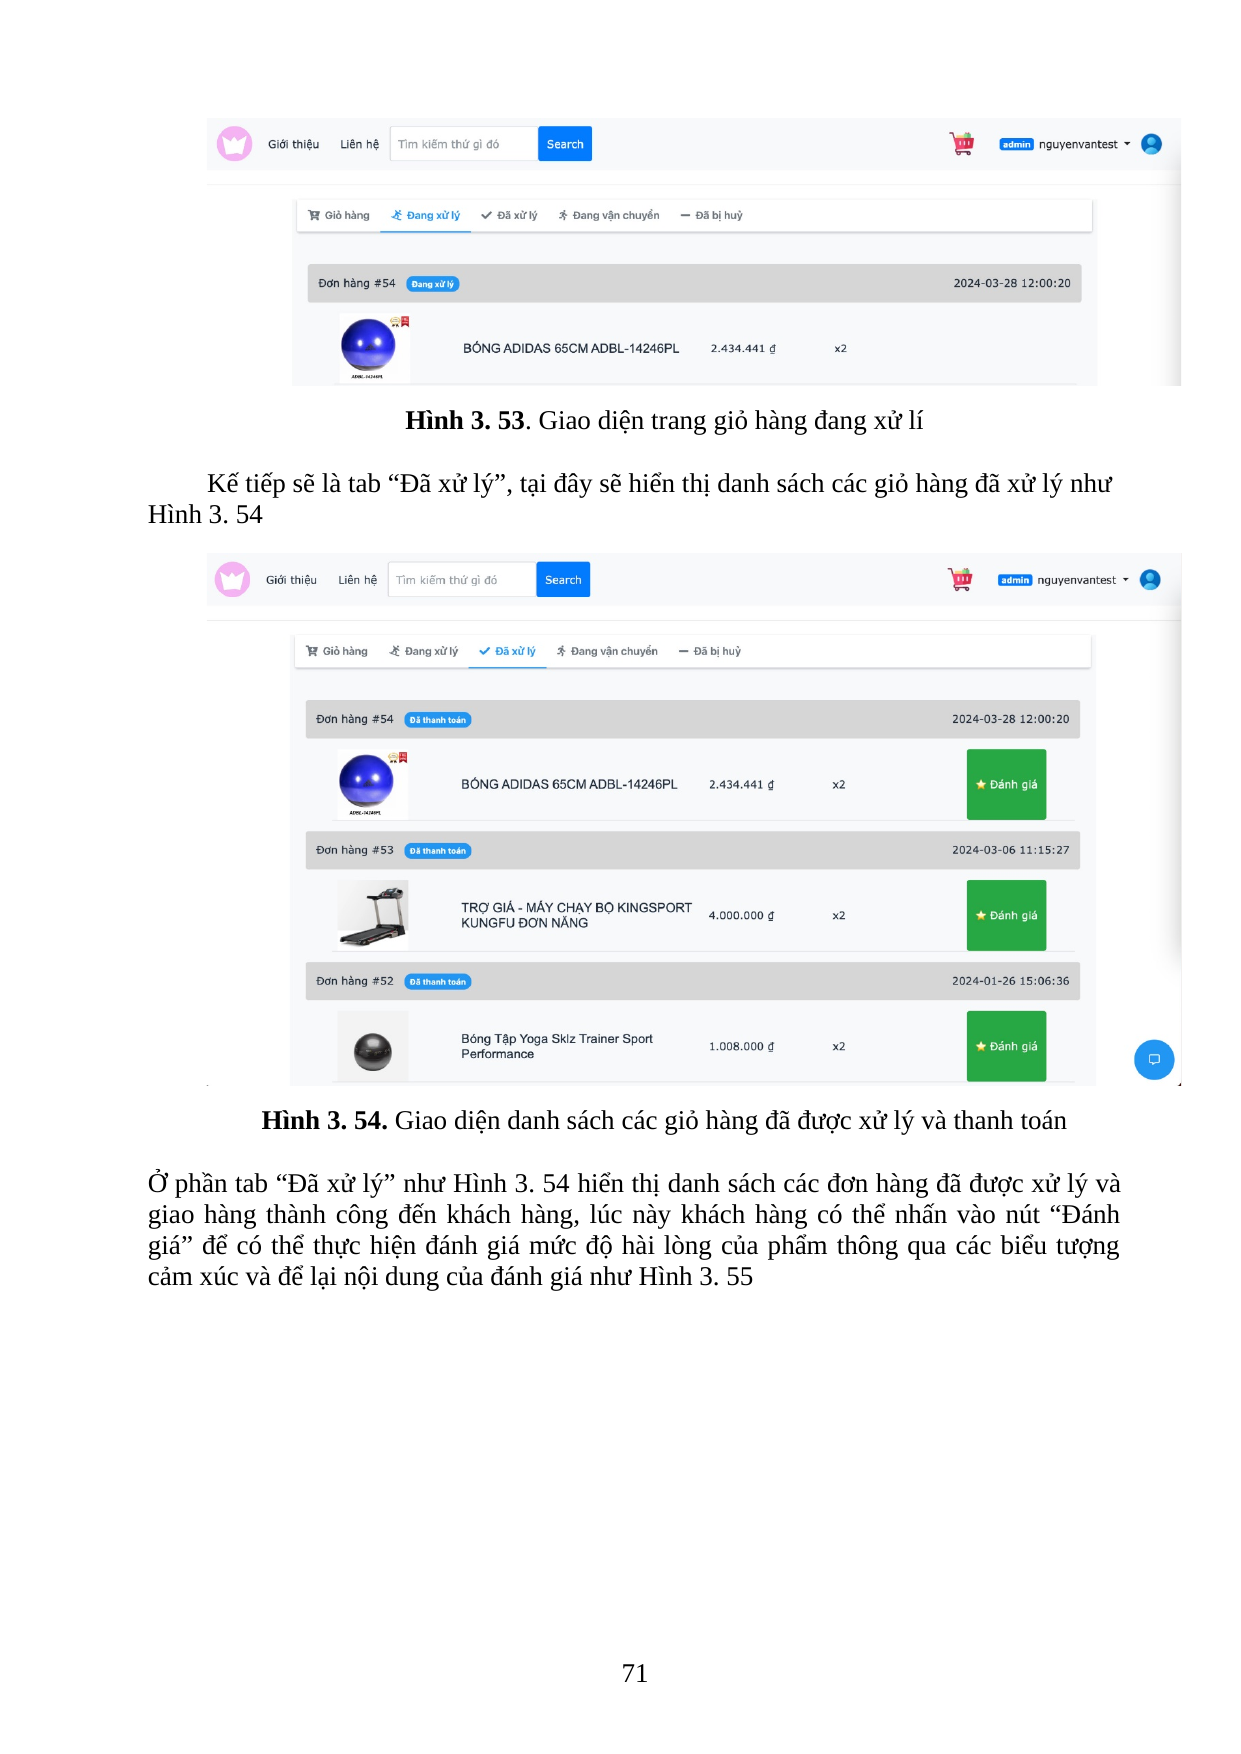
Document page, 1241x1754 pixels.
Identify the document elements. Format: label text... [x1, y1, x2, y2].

text Hình 3. 54. Giao diện danh sách các giỏ hàng đã được xử lý và thanh toán [148, 1104, 1122, 1136]
picture [206, 553, 1182, 1086]
picture [206, 118, 1182, 386]
text Hình 3. 53. Giao diện trang giỏ hàng đang xử lí [148, 404, 1122, 436]
text Ở phần tab “Đã xử lý” như Hình 3. 54 hiển thị danh sách các đơn hàng đã được xử lý và giao hàng thành công đến khách hàng, lúc này khách hàng có thể nhấn vào nút “Đánh giá” để có thể thực hiện đánh giá mức độ hài lòng của phẩm thông qua các biểu tượng cảm xúc và để lại nội dung của đánh giá như Hình 3. 55 [148, 1167, 1122, 1291]
text Kế tiếp sẽ là tab “Đã xử lý”, tại đây sẽ hiển thị danh sách các giỏ hàng đã xử lý như Hình 3. 54 [148, 467, 1122, 529]
